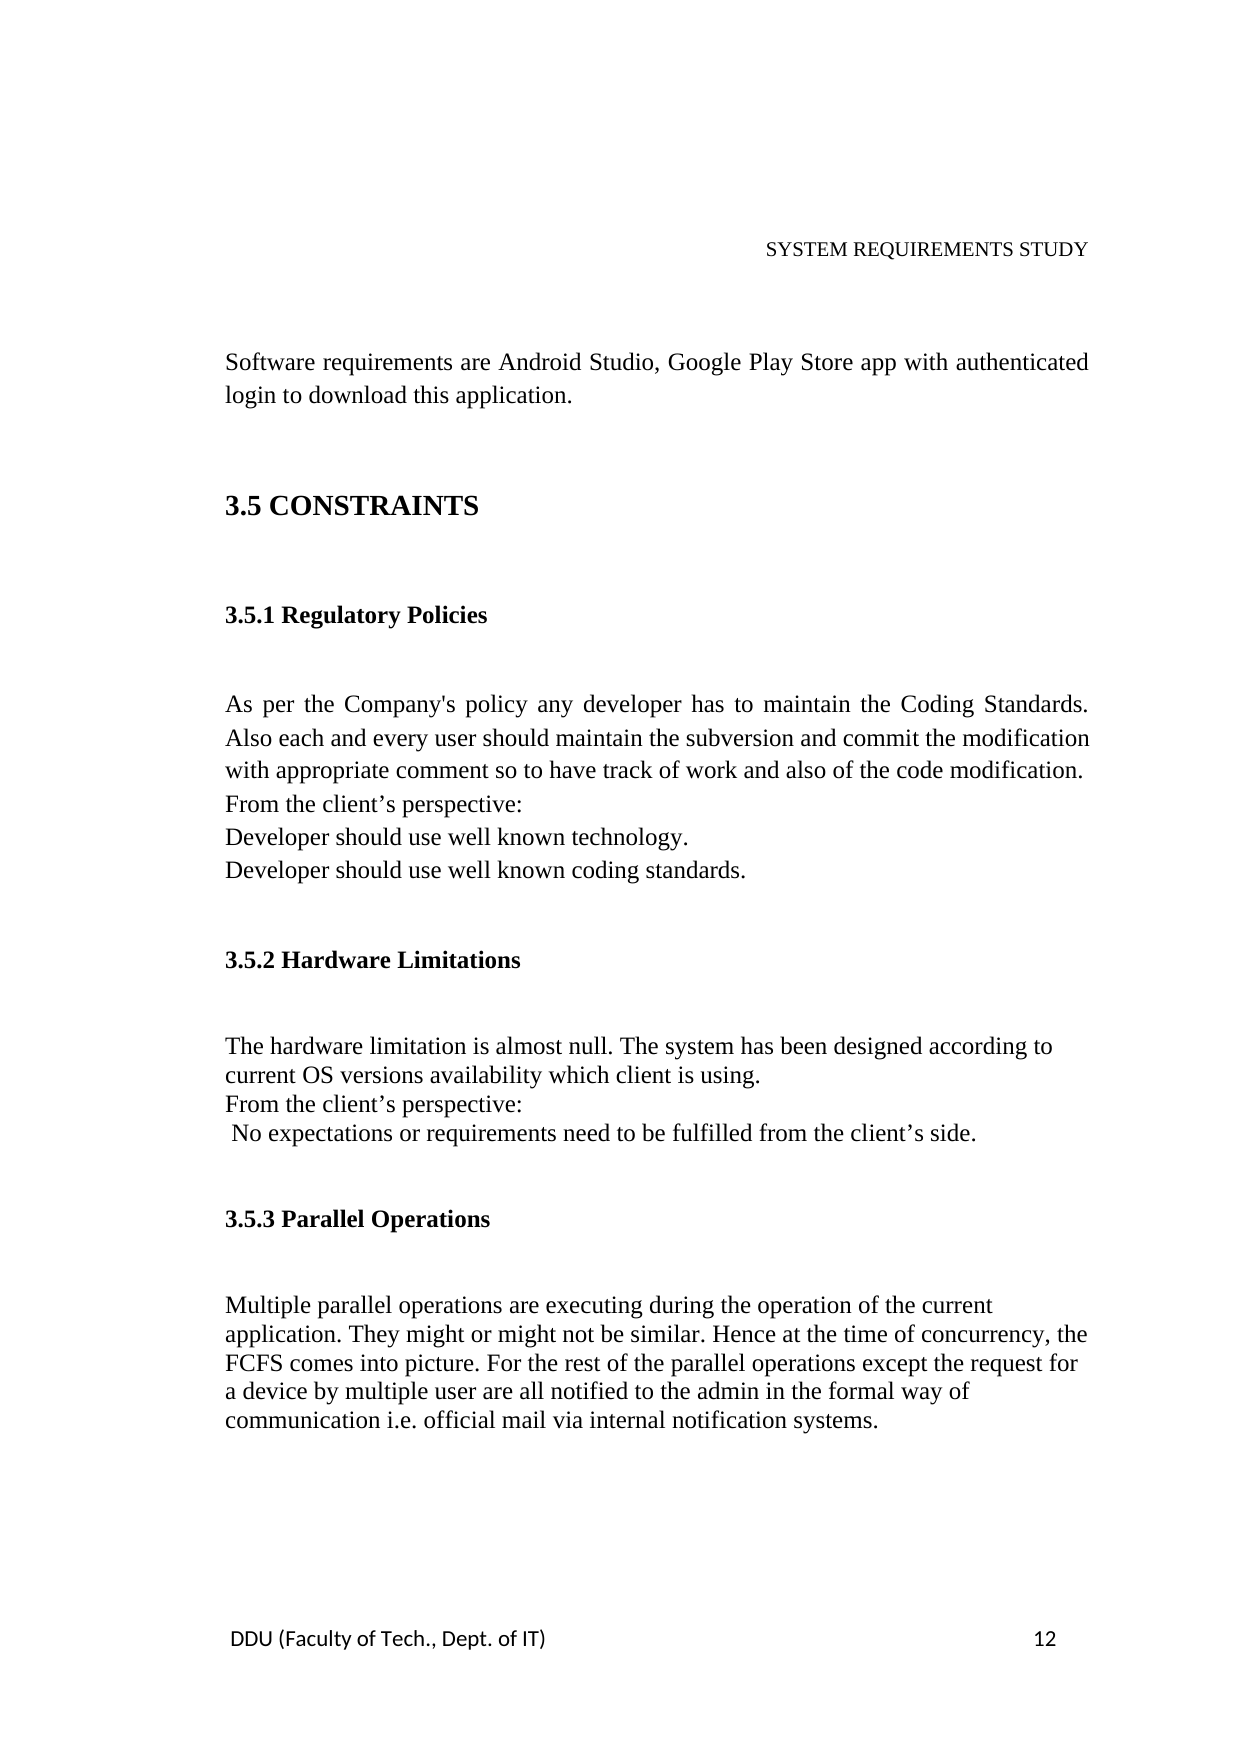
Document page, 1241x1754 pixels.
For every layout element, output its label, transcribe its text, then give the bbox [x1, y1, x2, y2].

text Developer should use well known technology. [225, 822, 1090, 850]
text 3.5.3 Parallel Operations [225, 1204, 1090, 1233]
text 3.5.2 Hardware Limitations [225, 945, 1090, 974]
text SYSTEM REQUIREMENTS STUDY [750, 237, 1090, 261]
text 3.5 CONSTRAINTS [225, 488, 1090, 522]
text As per the Company's policy any developer has to maintain the Coding Standards. Also each and every user should maintain the subversion and commit the modification with appropriate comment so to have track of work and also of the code modification. [225, 689, 1090, 784]
text The hardware limitation is almost null. The system has been designed according to current OS versions availability which client is using. [225, 1031, 1090, 1089]
text Developer should use well known coding standards. [225, 855, 1090, 883]
text 3.5.1 Regulatory Policies [225, 600, 1090, 629]
text Multiple parallel operations are executing during the operation of the current application. They might or might not be similar. Hence at the time of concurrency, the FCFS comes into picture. For the rest of the parallel operations except the request for a device by multiple user are all notified to the admin in the formal way of communication i.e. official mail via internal notification systems. [225, 1290, 1090, 1434]
text From the client’s perspective: [225, 1089, 1090, 1118]
text From the client’s perspective: [225, 789, 1090, 817]
text No expectations or requirements need to be fulfilled from the client’s side. [225, 1118, 1090, 1146]
text Software requirements are Android Studio, Google Play Store app with authenticated login to download this application. [225, 347, 1090, 409]
